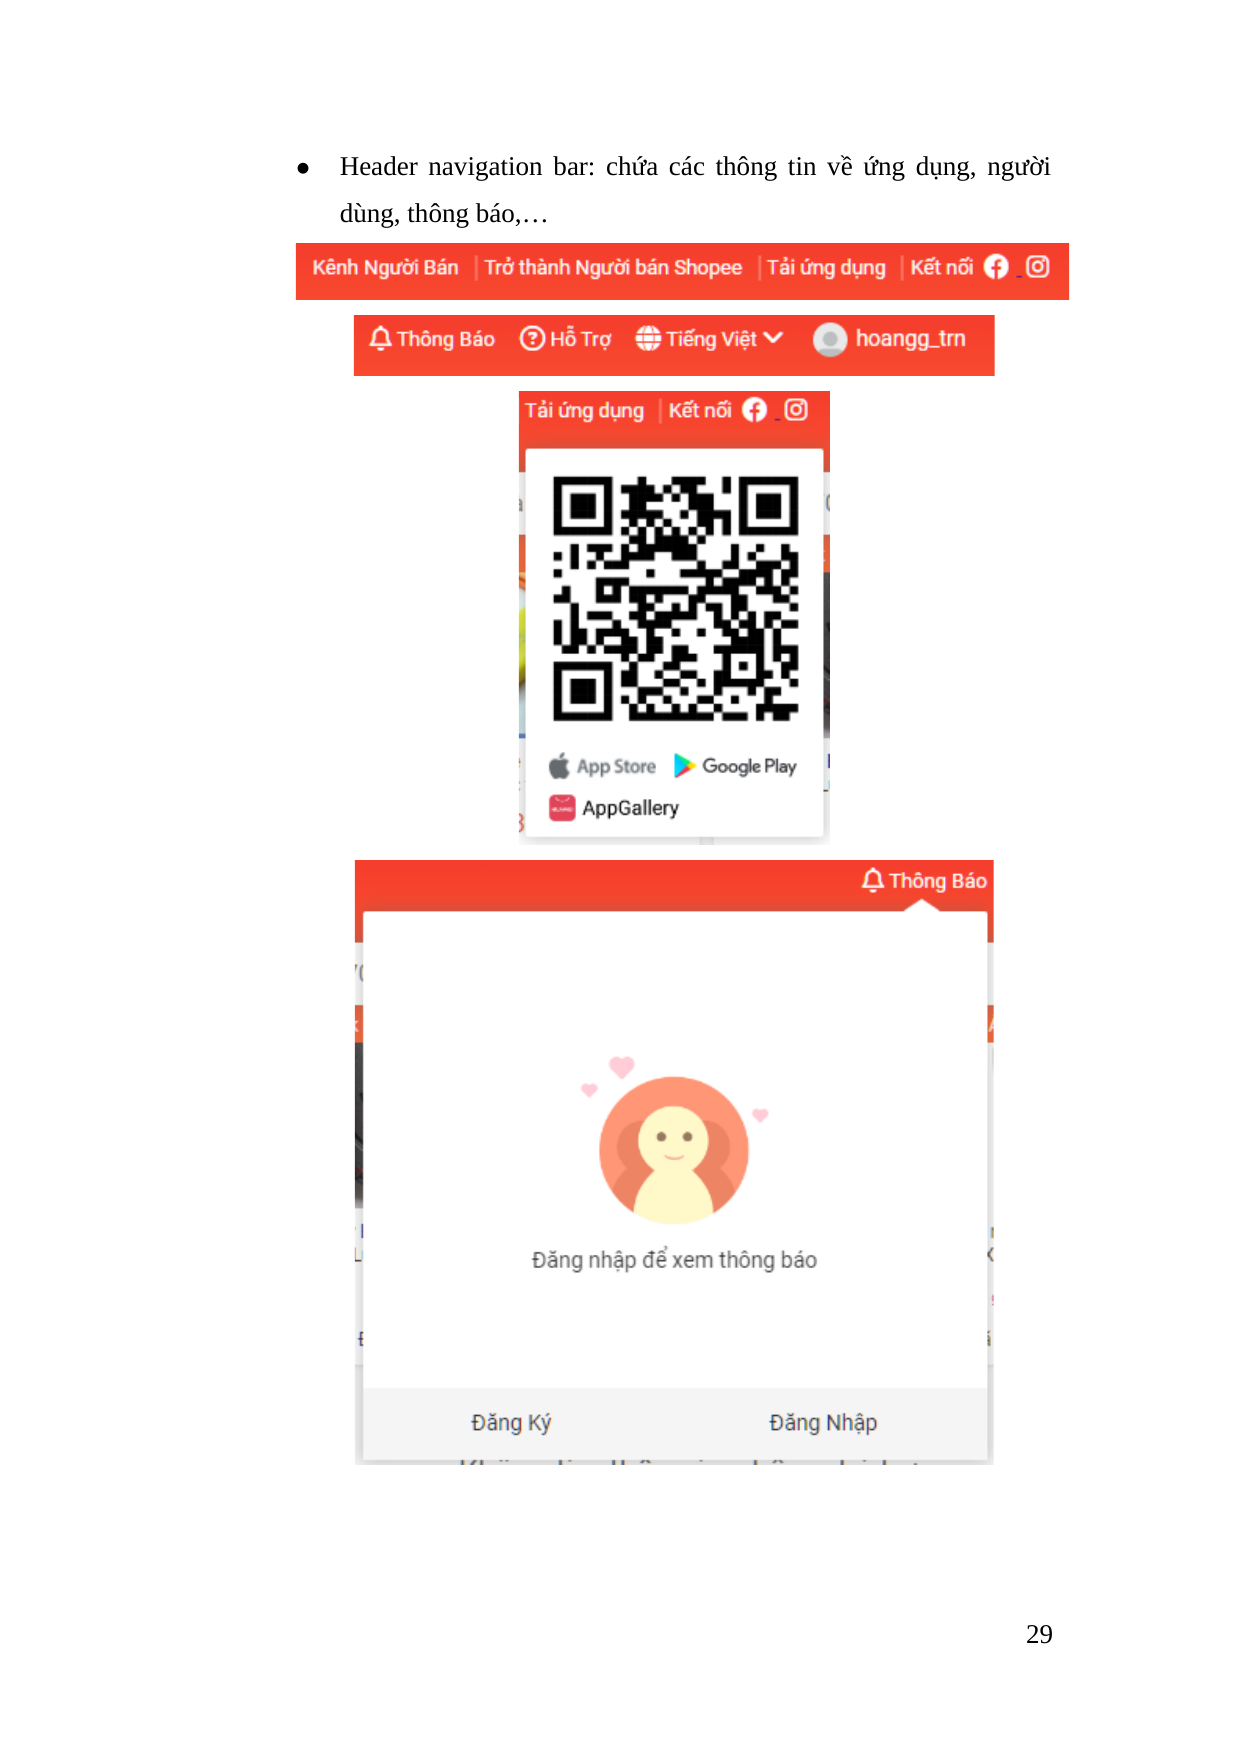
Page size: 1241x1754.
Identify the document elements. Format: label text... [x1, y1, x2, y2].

list Header navigation bar: chứa các thông tin về ứng dụng, người dùng, thông báo,… [296, 150, 1053, 228]
picture [295, 243, 1070, 300]
picture [354, 860, 994, 1465]
picture [353, 315, 995, 376]
picture [518, 391, 830, 845]
